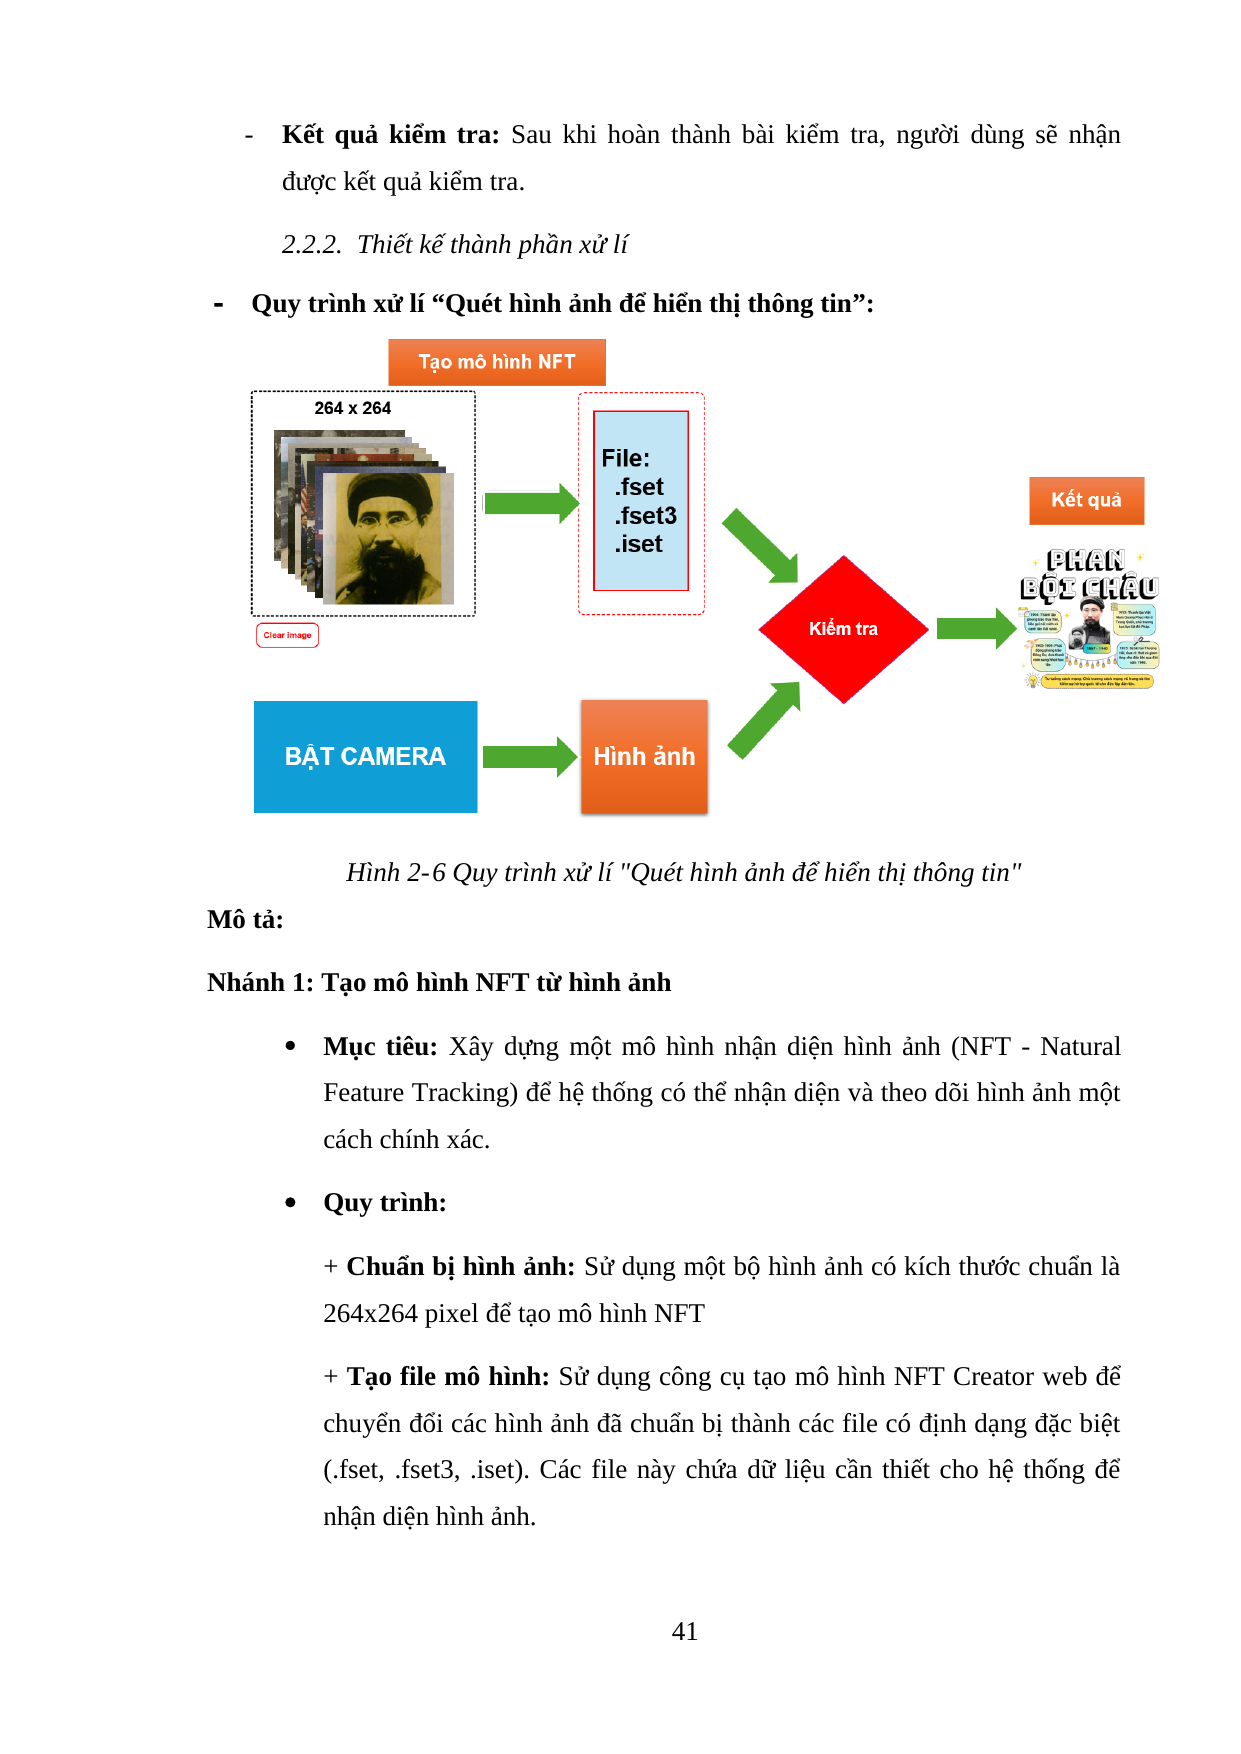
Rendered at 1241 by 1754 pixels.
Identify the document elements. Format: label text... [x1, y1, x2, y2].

list Kết quả kiểm tra: Sau khi hoàn thành bài kiểm tra, người dùng sẽ nhận được kết quả kiểm tra. [244, 118, 1122, 196]
list Quy trình: [286, 1186, 1122, 1218]
subtitle Thiết kế thành phần xử lí [282, 228, 1122, 259]
text Mô tả: [207, 903, 1122, 934]
text Nhánh 1: Tạo mô hình NFT từ hình ảnh [207, 966, 1122, 997]
list + Tạo file mô hình: Sử dụng công cụ tạo mô hình NFT Creator web để chuyển đổi các hình ảnh đã chuẩn bị thành các file có định dạng đặc biệt (.fset, .fset3, .iset). Các file này chứa dữ liệu cần thiết cho hệ thống để nhận diện hình ảnh. [323, 1360, 1122, 1531]
picture [248, 337, 1164, 836]
list Quy trình xử lí “Quét hình ảnh để hiển thị thông tin”: [214, 287, 1122, 318]
list + Chuẩn bị hình ảnh: Sử dụng một bộ hình ảnh có kích thước chuẩn là 264x264 pixel để tạo mô hình NFT [323, 1250, 1122, 1328]
list Mục tiêu: Xây dựng một mô hình nhận diện hình ảnh (NFT - Natural Feature Tracking) để hệ thống có thể nhận diện và theo dõi hình ảnh một cách chính xác. [286, 1030, 1122, 1154]
